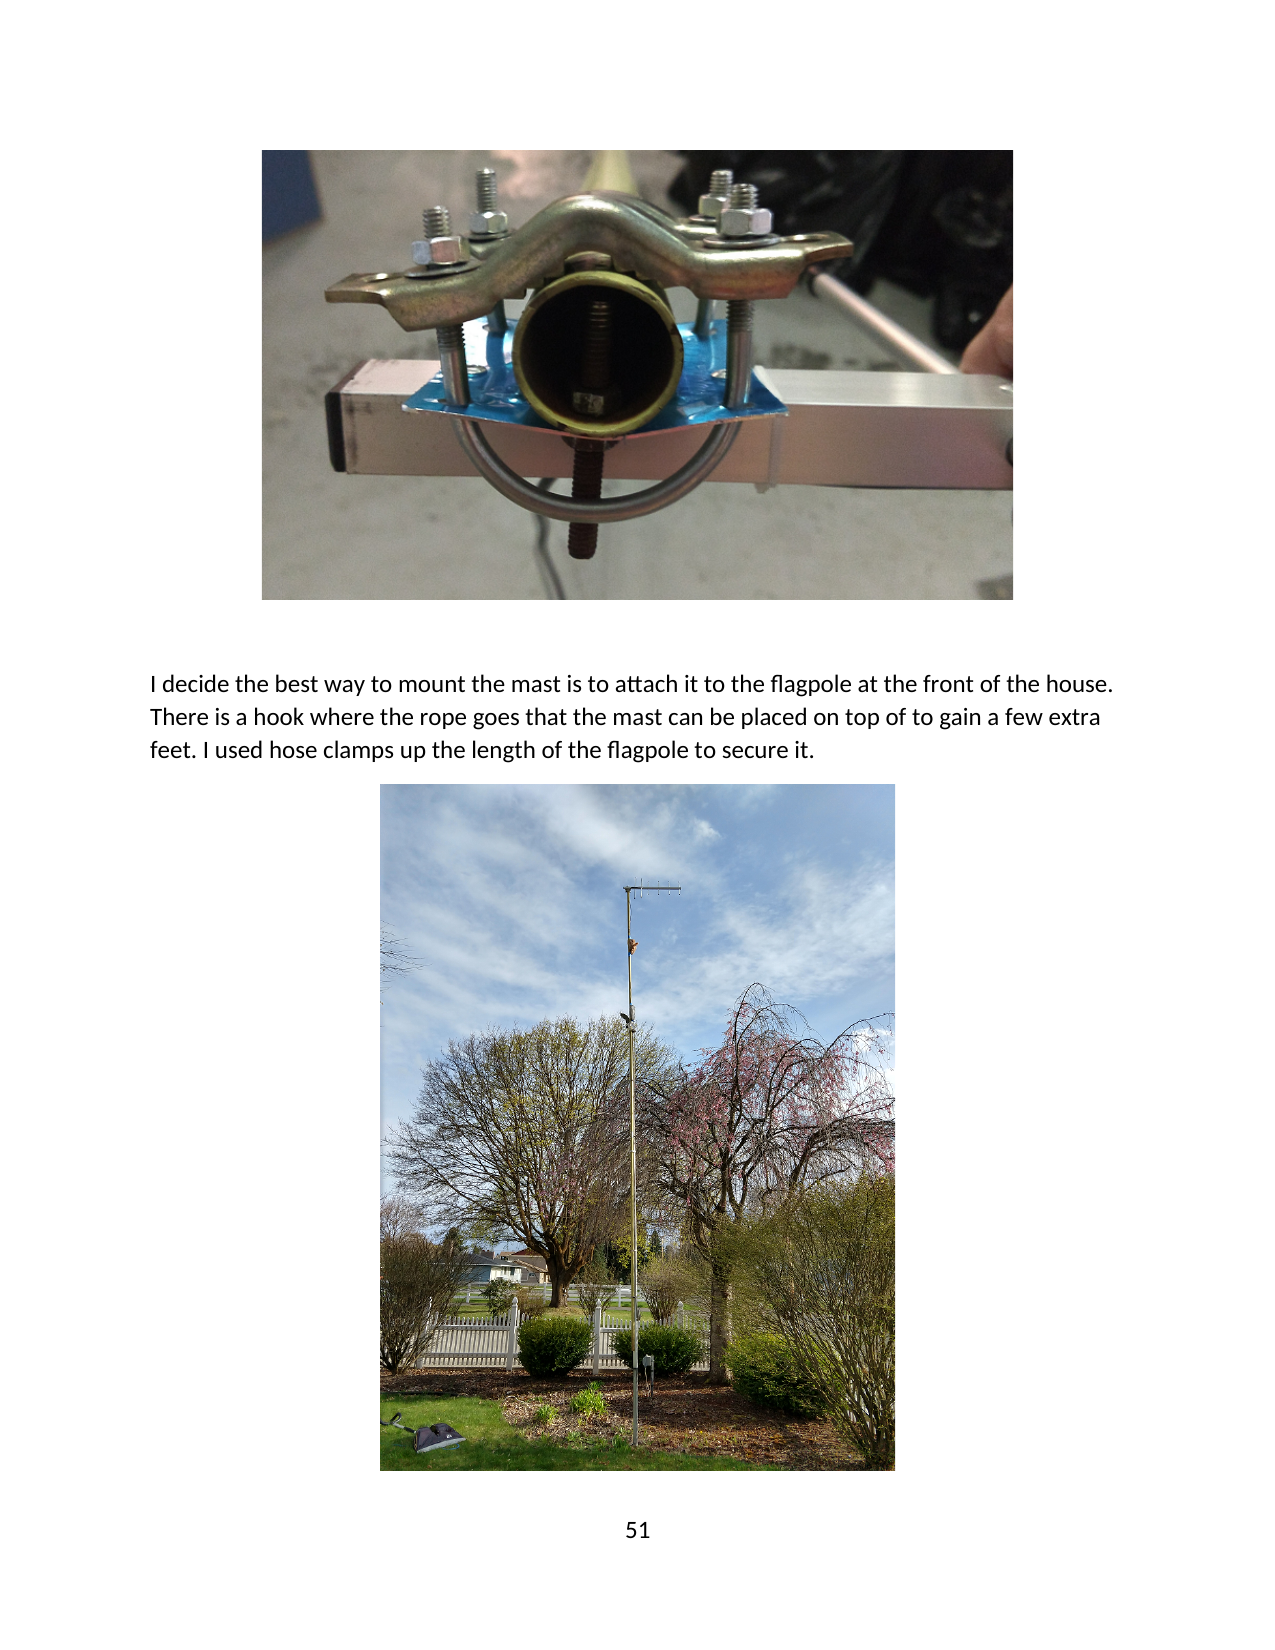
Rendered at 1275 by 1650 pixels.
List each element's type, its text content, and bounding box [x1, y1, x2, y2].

picture [380, 784, 896, 1471]
picture [261, 150, 1014, 600]
text I decide the best way to mount the mast is to attach it to the flagpole at the front of the house. There is a hook where the rope goes that the mast can be placed on top of to gain a few extra feet. I used hose clamps up the length of the flagpole to secure it. [150, 669, 1125, 765]
